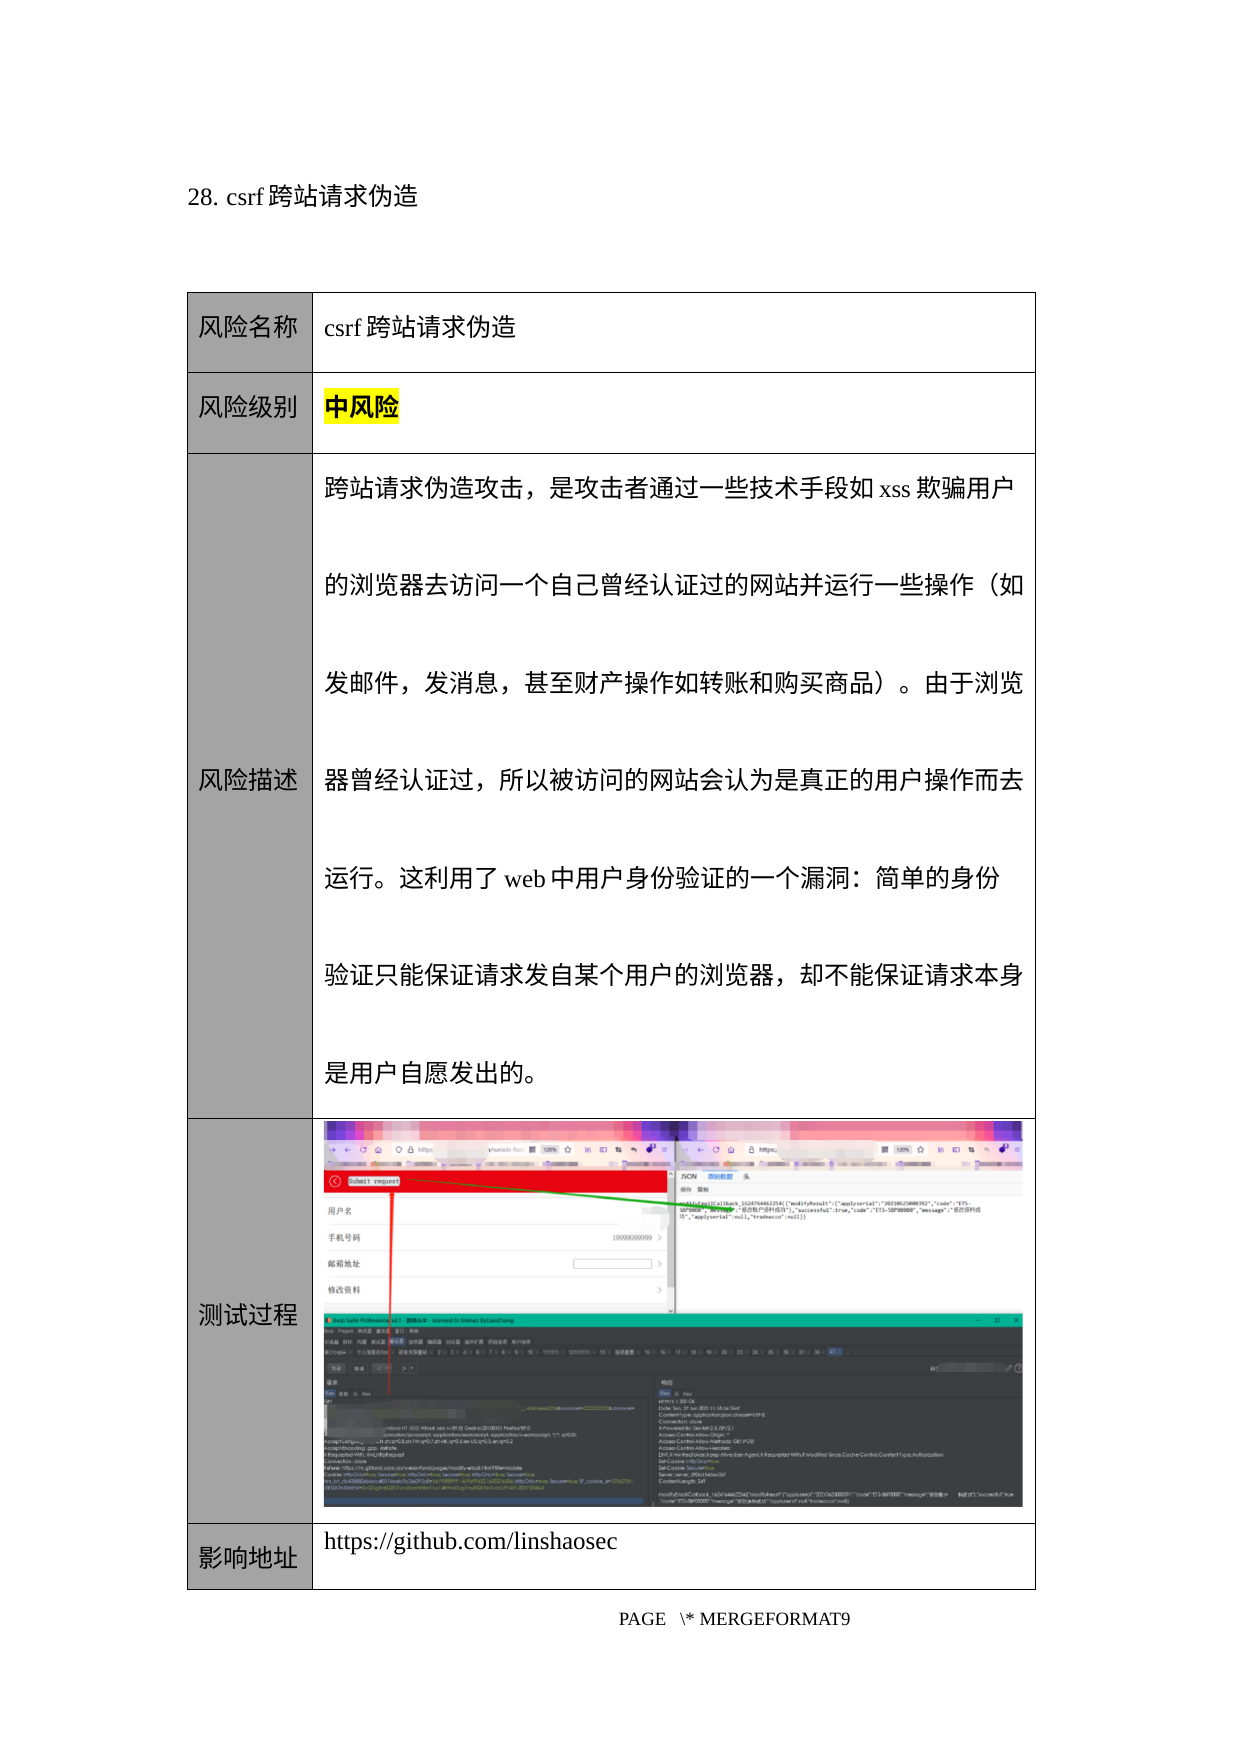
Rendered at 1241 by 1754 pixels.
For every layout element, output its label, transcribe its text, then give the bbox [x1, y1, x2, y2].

list csrf跨站请求伪造 [187, 162, 1053, 227]
table_cell 风险描述 [188, 454, 312, 1118]
table_cell 中风险 [313, 373, 1035, 453]
table_cell 风险级别 [188, 373, 312, 453]
picture [323, 1121, 1023, 1507]
table_cell 影响地址 [188, 1524, 312, 1589]
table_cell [313, 1524, 1035, 1589]
table_cell 测试过程 [188, 1119, 312, 1523]
table_header 风险名称 [188, 293, 312, 372]
table_cell 跨站请求伪造攻击，是攻击者通过一些技术手段如xss欺骗用户的浏览器去访问一个自己曾经认证过的网站并运行一些操作（如发邮件，发消息，甚至财产操作如转账和购买商品）。由于浏览器曾经认证过，所以被访问的网站会认为是真正的用户操作而去运行。这利用了web中用户身份验证的一个漏洞：简单的身份验证只能保证请求发自某个用户的浏览器，却不能保证请求本身是用户自愿发出的。 [313, 454, 1035, 1118]
table_cell [313, 1119, 1035, 1523]
table_header csrf跨站请求伪造 [313, 293, 1035, 372]
